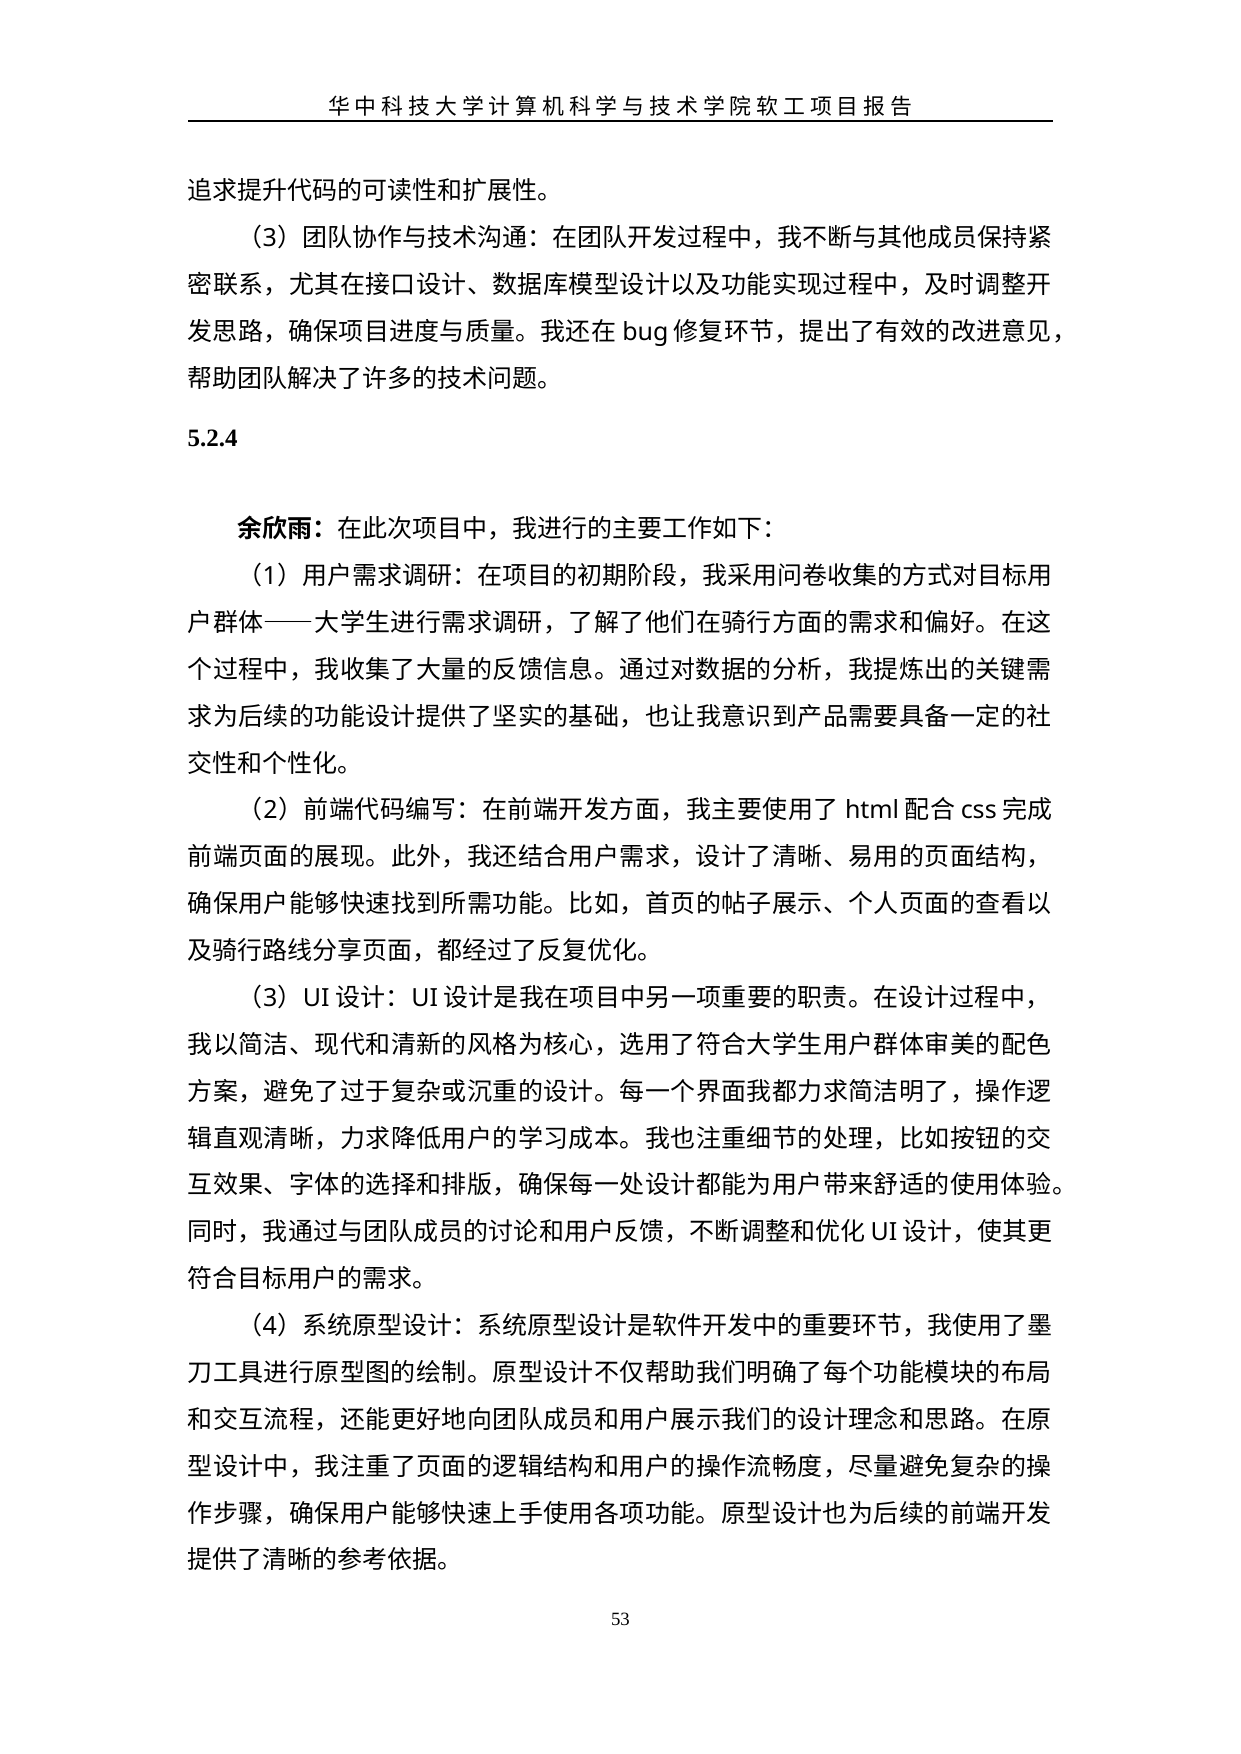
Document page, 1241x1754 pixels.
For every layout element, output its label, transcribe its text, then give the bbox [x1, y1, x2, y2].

text （1）用户需求调研：在项目的初期阶段，我采用问卷收集的方式对目标用户群体——大学生进行需求调研，了解了他们在骑行方面的需求和偏好。在这个过程中，我收集了大量的反馈信息。通过对数据的分析，我提炼出的关键需求为后续的功能设计提供了坚实的基础，也让我意识到产品需要具备一定的社交性和个性化。 [187, 547, 1053, 781]
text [187, 162, 1053, 209]
text 余欣雨：在此次项目中，我进行的主要工作如下： [187, 500, 1053, 547]
text （4）系统原型设计：系统原型设计是软件开发中的重要环节，我使用了墨刀工具进行原型图的绘制。原型设计不仅帮助我们明确了每个功能模块的布局和交互流程，还能更好地向团队成员和用户展示我们的设计理念和思路。在原型设计中，我注重了页面的逻辑结构和用户的操作流畅度，尽量避免复杂的操作步骤，确保用户能够快速上手使用各项功能。原型设计也为后续的前端开发提供了清晰的参考依据。 [187, 1297, 1053, 1578]
text （2）前端代码编写：在前端开发方面，我主要使用了html配合css完成前端页面的展现。此外，我还结合用户需求，设计了清晰、易用的页面结构，确保用户能够快速找到所需功能。比如，首页的帖子展示、个人页面的查看以及骑行路线分享页面，都经过了反复优化。 [187, 781, 1053, 969]
text （3）团队协作与技术沟通：在团队开发过程中，我不断与其他成员保持紧密联系，尤其在接口设计、数据库模型设计以及功能实现过程中，及时调整开发思路，确保项目进度与质量。我还在bug修复环节，提出了有效的改进意见，帮助团队解决了许多的技术问题。 [187, 209, 1053, 396]
text （3）UI设计：UI设计是我在项目中另一项重要的职责。在设计过程中，我以简洁、现代和清新的风格为核心，选用了符合大学生用户群体审美的配色方案，避免了过于复杂或沉重的设计。每一个界面我都力求简洁明了，操作逻辑直观清晰，力求降低用户的学习成本。我也注重细节的处理，比如按钮的交互效果、字体的选择和排版，确保每一处设计都能为用户带来舒适的使用体验。同时，我通过与团队成员的讨论和用户反馈，不断调整和优化UI设计，使其更符合目标用户的需求。 [187, 969, 1053, 1297]
subtitle 5.2.4 [187, 423, 1053, 452]
